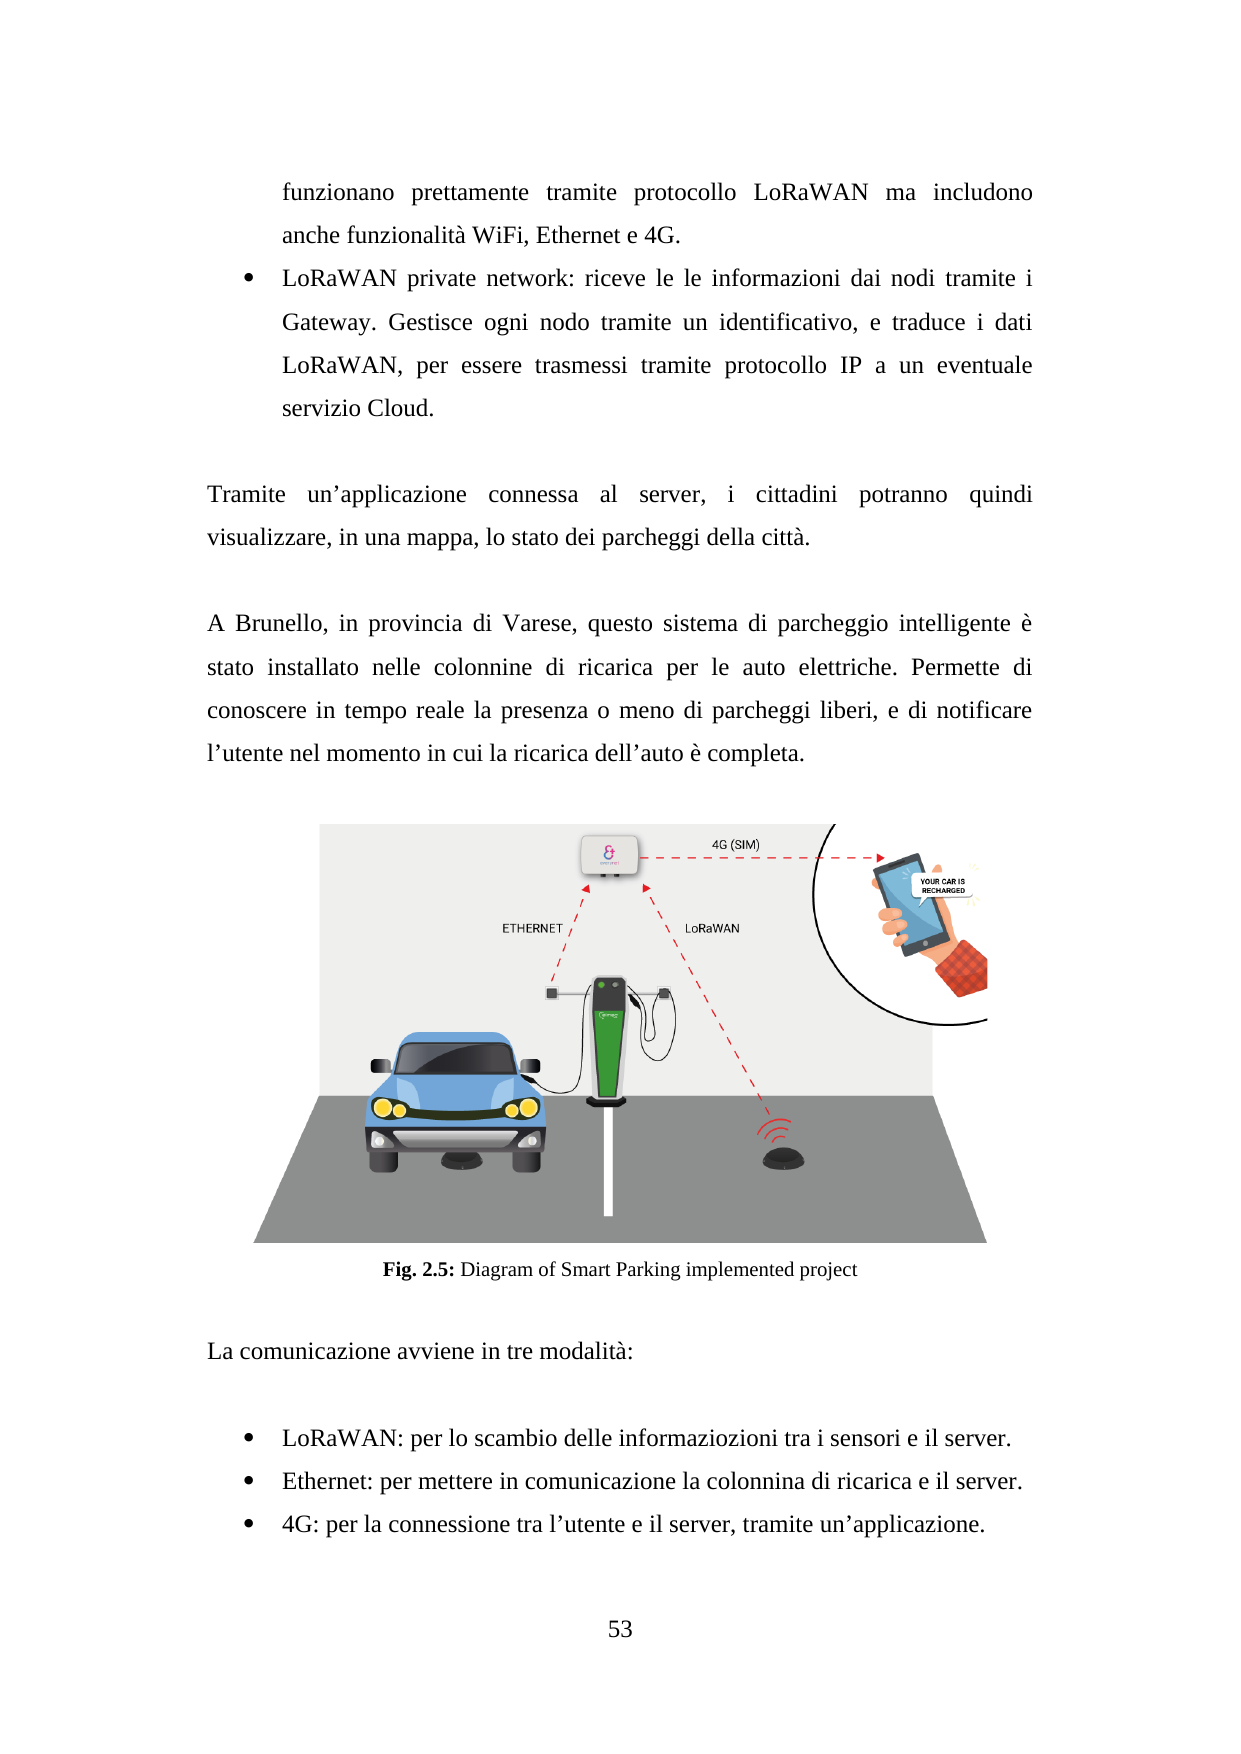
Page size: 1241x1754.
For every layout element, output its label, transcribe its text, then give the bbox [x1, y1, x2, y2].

text Fig. 2.5: Diagram of Smart Parking implemented project [207, 1257, 1033, 1281]
list LoRaWAN private network: riceve le le informazioni dai nodi tramite i Gateway. Gestisce ogni nodo tramite un identificativo, e traduce i dati LoRaWAN, per essere trasmessi tramite protocollo IP a un eventuale servizio Cloud. [244, 263, 1033, 422]
picture [253, 824, 988, 1243]
list LoRaWAN: per lo scambio delle informaziozioni tra i sensori e il server. [244, 1423, 1033, 1451]
text La comunicazione avviene in tre modalità: [207, 1336, 1033, 1365]
list 4G: per la connessione tra l’utente e il server, tramite un’applicazione. [244, 1509, 1033, 1538]
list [244, 177, 1033, 249]
list Ethernet: per mettere in comunicazione la colonnina di ricarica e il server. [244, 1466, 1033, 1494]
text A Brunello, in provincia di Varese, questo sistema di parcheggio intelligente è stato installato nelle colonnine di ricarica per le auto elettriche. Permette di conoscere in tempo reale la presenza o meno di parcheggi liberi, e di notificare l’utente nel momento in cui la ricarica dell’auto è completa. [207, 608, 1033, 767]
text Tramite un’applicazione connessa al server, i cittadini potranno quindi visualizzare, in una mappa, lo stato dei parcheggi della città. [207, 479, 1033, 551]
